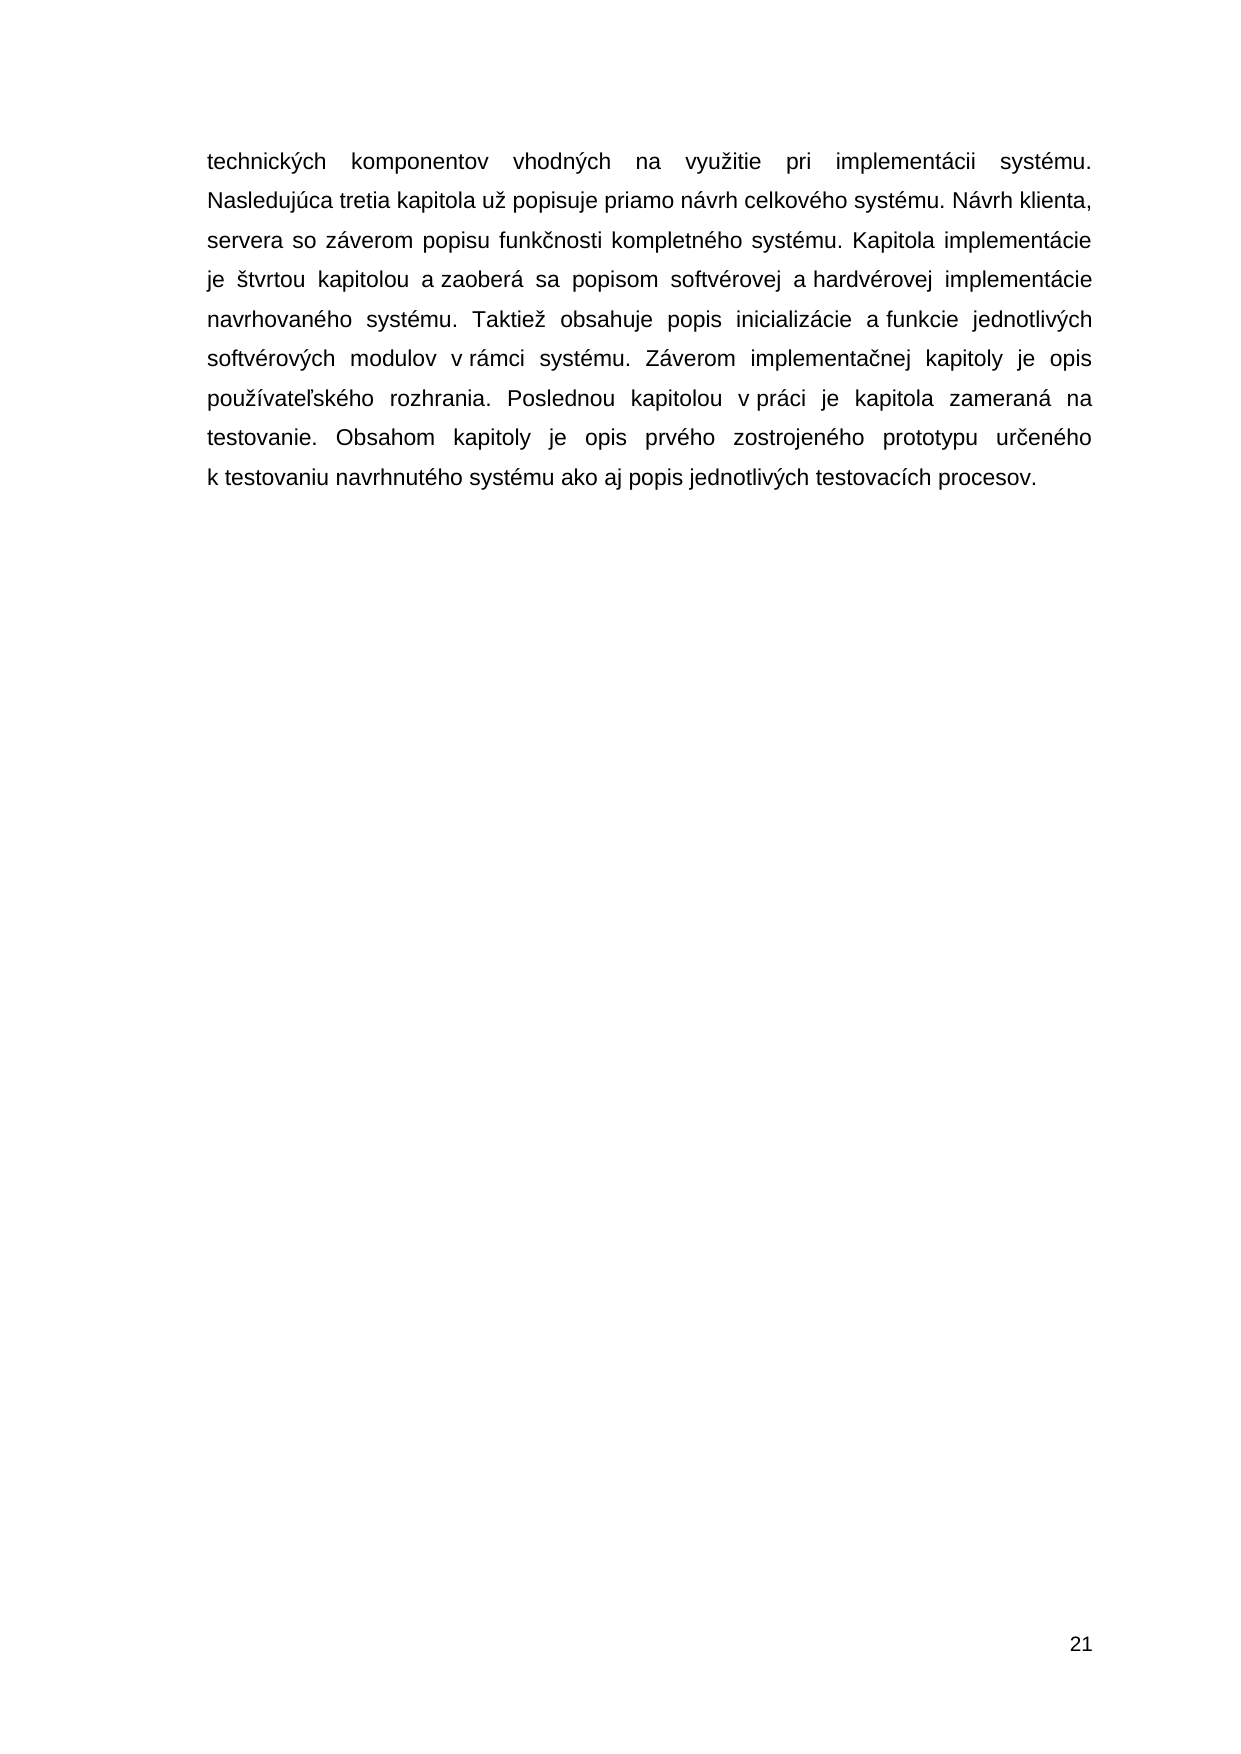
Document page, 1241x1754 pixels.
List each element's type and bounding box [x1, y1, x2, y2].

text [207, 148, 1092, 490]
